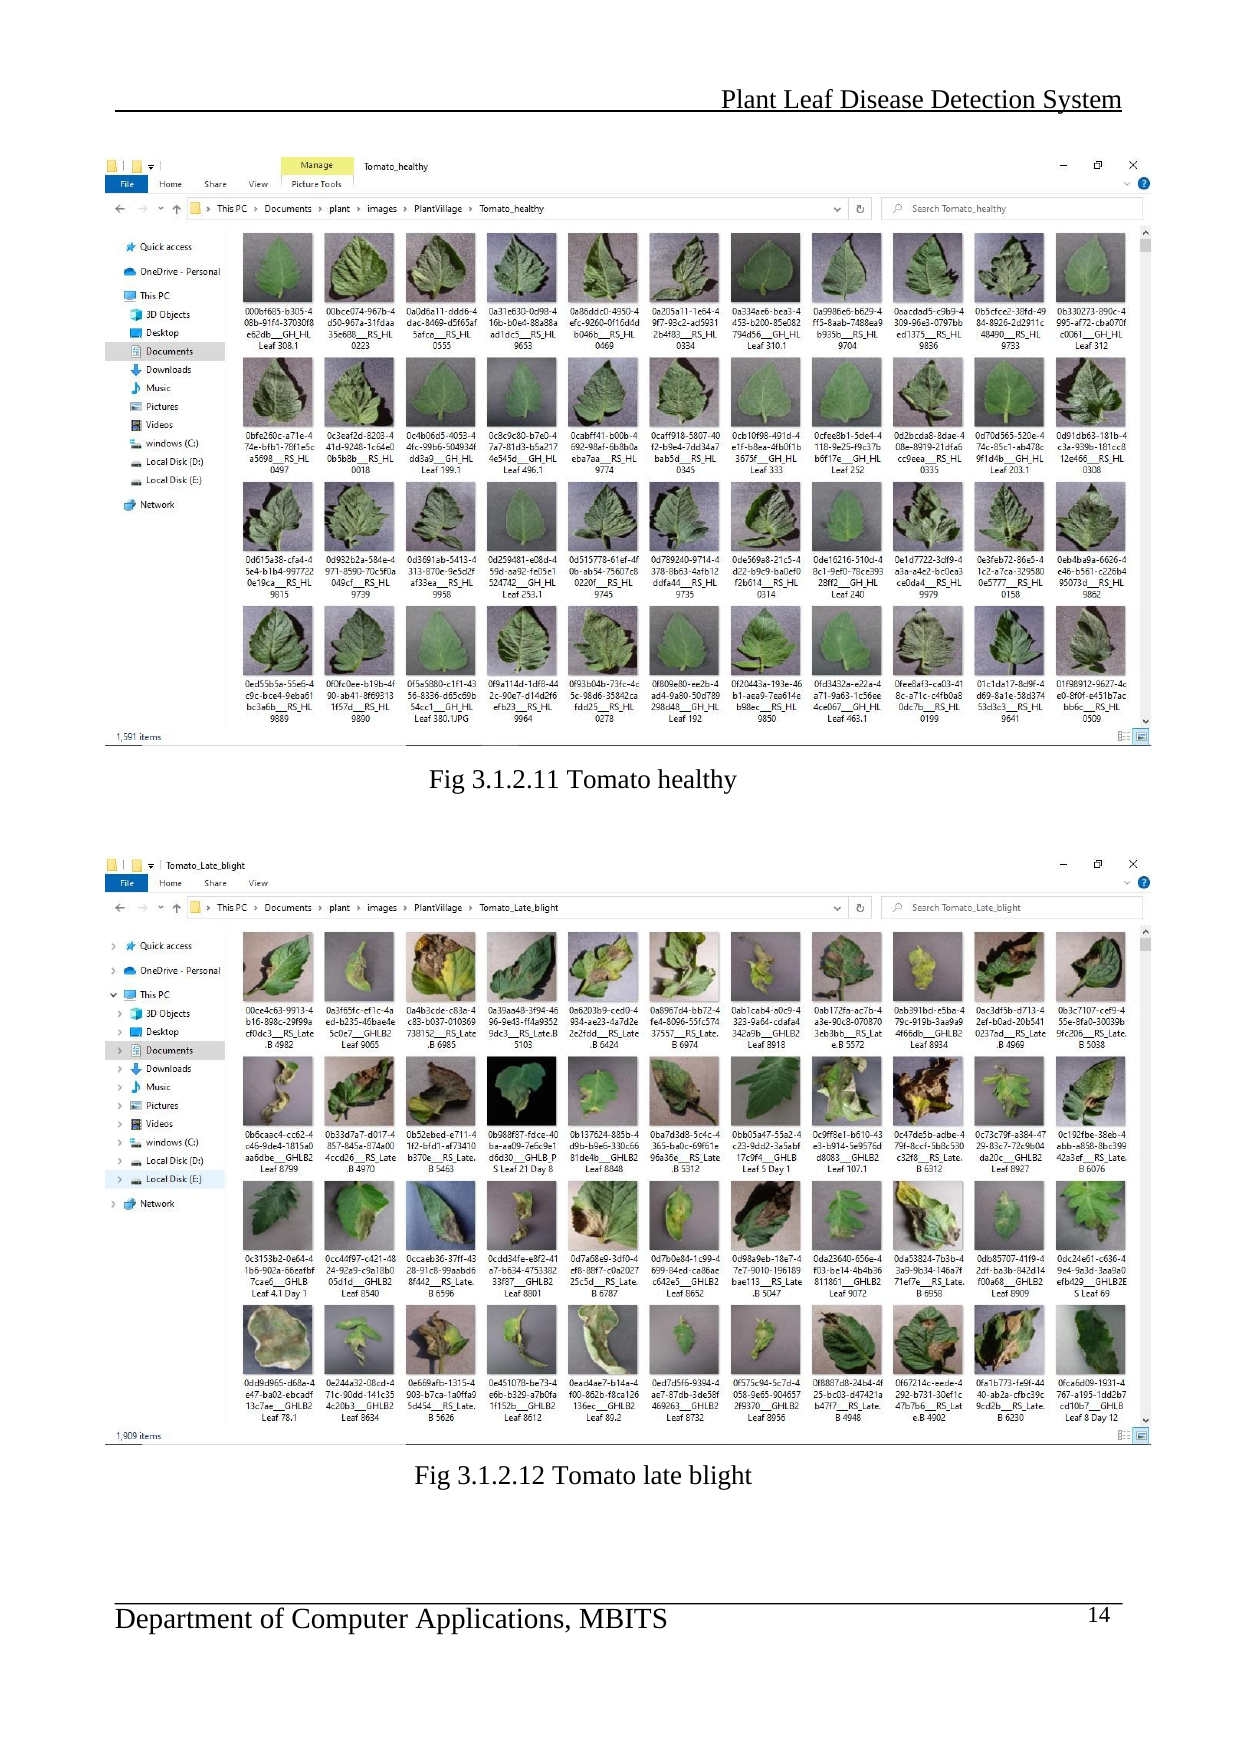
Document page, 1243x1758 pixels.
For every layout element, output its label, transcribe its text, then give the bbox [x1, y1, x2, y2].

text Fig 3.1.2.11 Tomato healthy [429, 763, 1211, 794]
picture [105, 157, 1152, 746]
picture [105, 856, 1152, 1445]
text Fig 3.1.2.12 Tomato late blight [414, 867, 1211, 1491]
